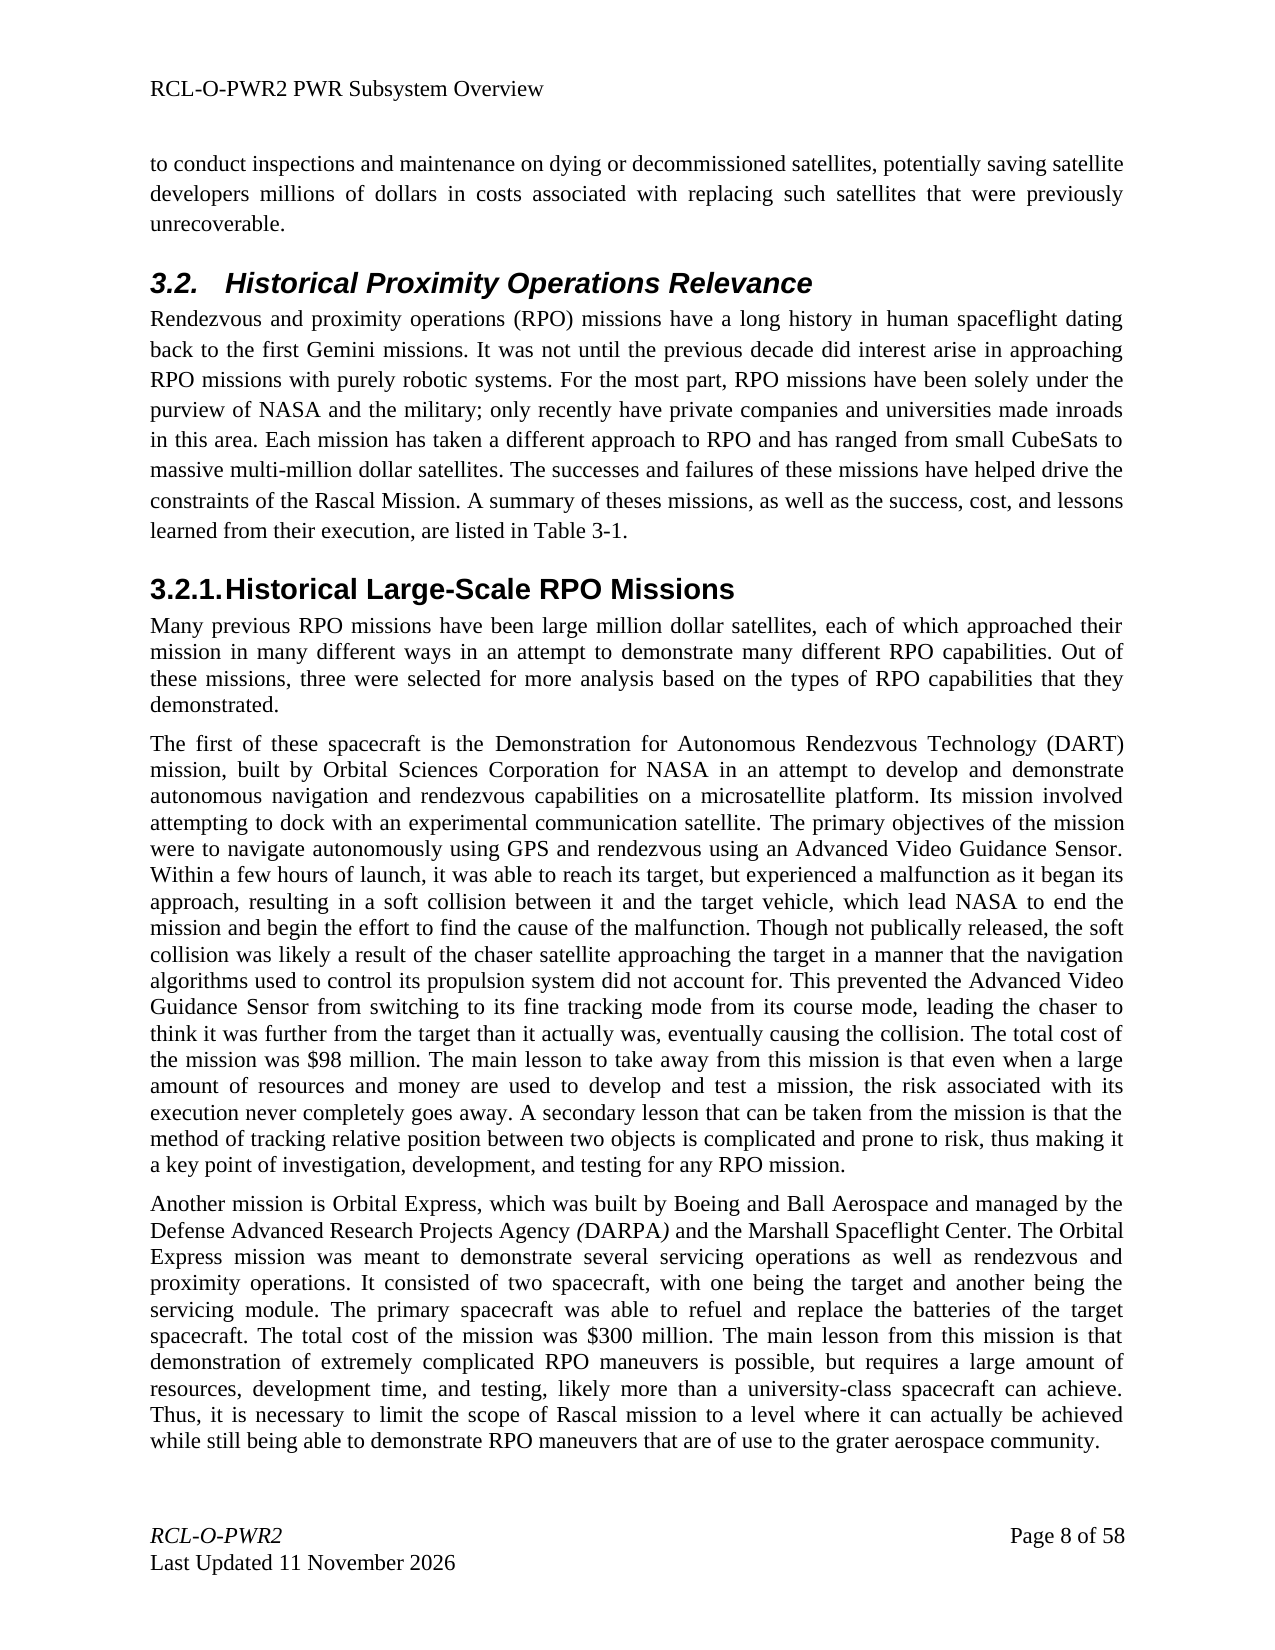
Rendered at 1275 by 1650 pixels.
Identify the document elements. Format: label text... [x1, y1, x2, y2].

text Many previous RPO missions have been large million dollar satellites, each of which approached their mission in many different ways in an attempt to demonstrate many different RPO capabilities. Out of these missions, three were selected for more analysis based on the types of RPO capabilities that they demonstrated. [150, 612, 1125, 717]
text The first of these spacecraft is the Demonstration for Autonomous Rendezvous Technology (DART) mission, built by Orbital Sciences Corporation for NASA in an attempt to develop and demonstrate autonomous navigation and rendezvous capabilities on a microsatellite platform. Its mission involved attempting to dock with an experimental communication satellite. The primary objectives of the mission were to navigate autonomously using GPS and rendezvous using an Advanced Video Guidance Sensor. Within a few hours of launch, it was able to reach its target, but experienced a malfunction as it began its approach, resulting in a soft collision between it and the target vehicle, which lead NASA to end the mission and begin the effort to find the cause of the malfunction. Though not publically released, the soft collision was likely a result of the chaser satellite approaching the target in a manner that the navigation algorithms used to control its propulsion system did not account for. This prevented the Advanced Video Guidance Sensor from switching to its fine tracking mode from its course mode, leading the chaser to think it was further from the target than it actually was, eventually causing the collision. The total cost of the mission was $98 million. The main lesson to take away from this mission is that even when a large amount of resources and money are used to develop and test a mission, the risk associated with its execution never completely goes away. A secondary lesson that can be taken from the mission is that the method of tracking relative position between two objects is complicated and prone to risk, thus making it a key point of investigation, development, and testing for any RPO mission. [150, 730, 1125, 1178]
text Rendezvous and proximity operations (RPO) missions have a long history in human spaceflight dating back to the first Gemini missions. It was not until the previous decade did interest arise in approaching RPO missions with purely robotic systems. For the most part, RPO missions have been solely under the purview of NASA and the military; only recently have private companies and universities made inroads in this area. Each mission has taken a different approach to RPO and has ranged from small CubeSats to massive multi-million dollar satellites. The successes and failures of these missions have helped drive the constraints of the Rascal Mission. A summary of theses missions, as well as the success, cost, and lessons learned from their execution, are listed in Table 3-1. [150, 305, 1125, 543]
subtitle Historical Proximity Operations Relevance [150, 266, 1125, 299]
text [150, 150, 1125, 237]
subtitle Historical Large-Scale RPO Missions [150, 572, 1125, 606]
